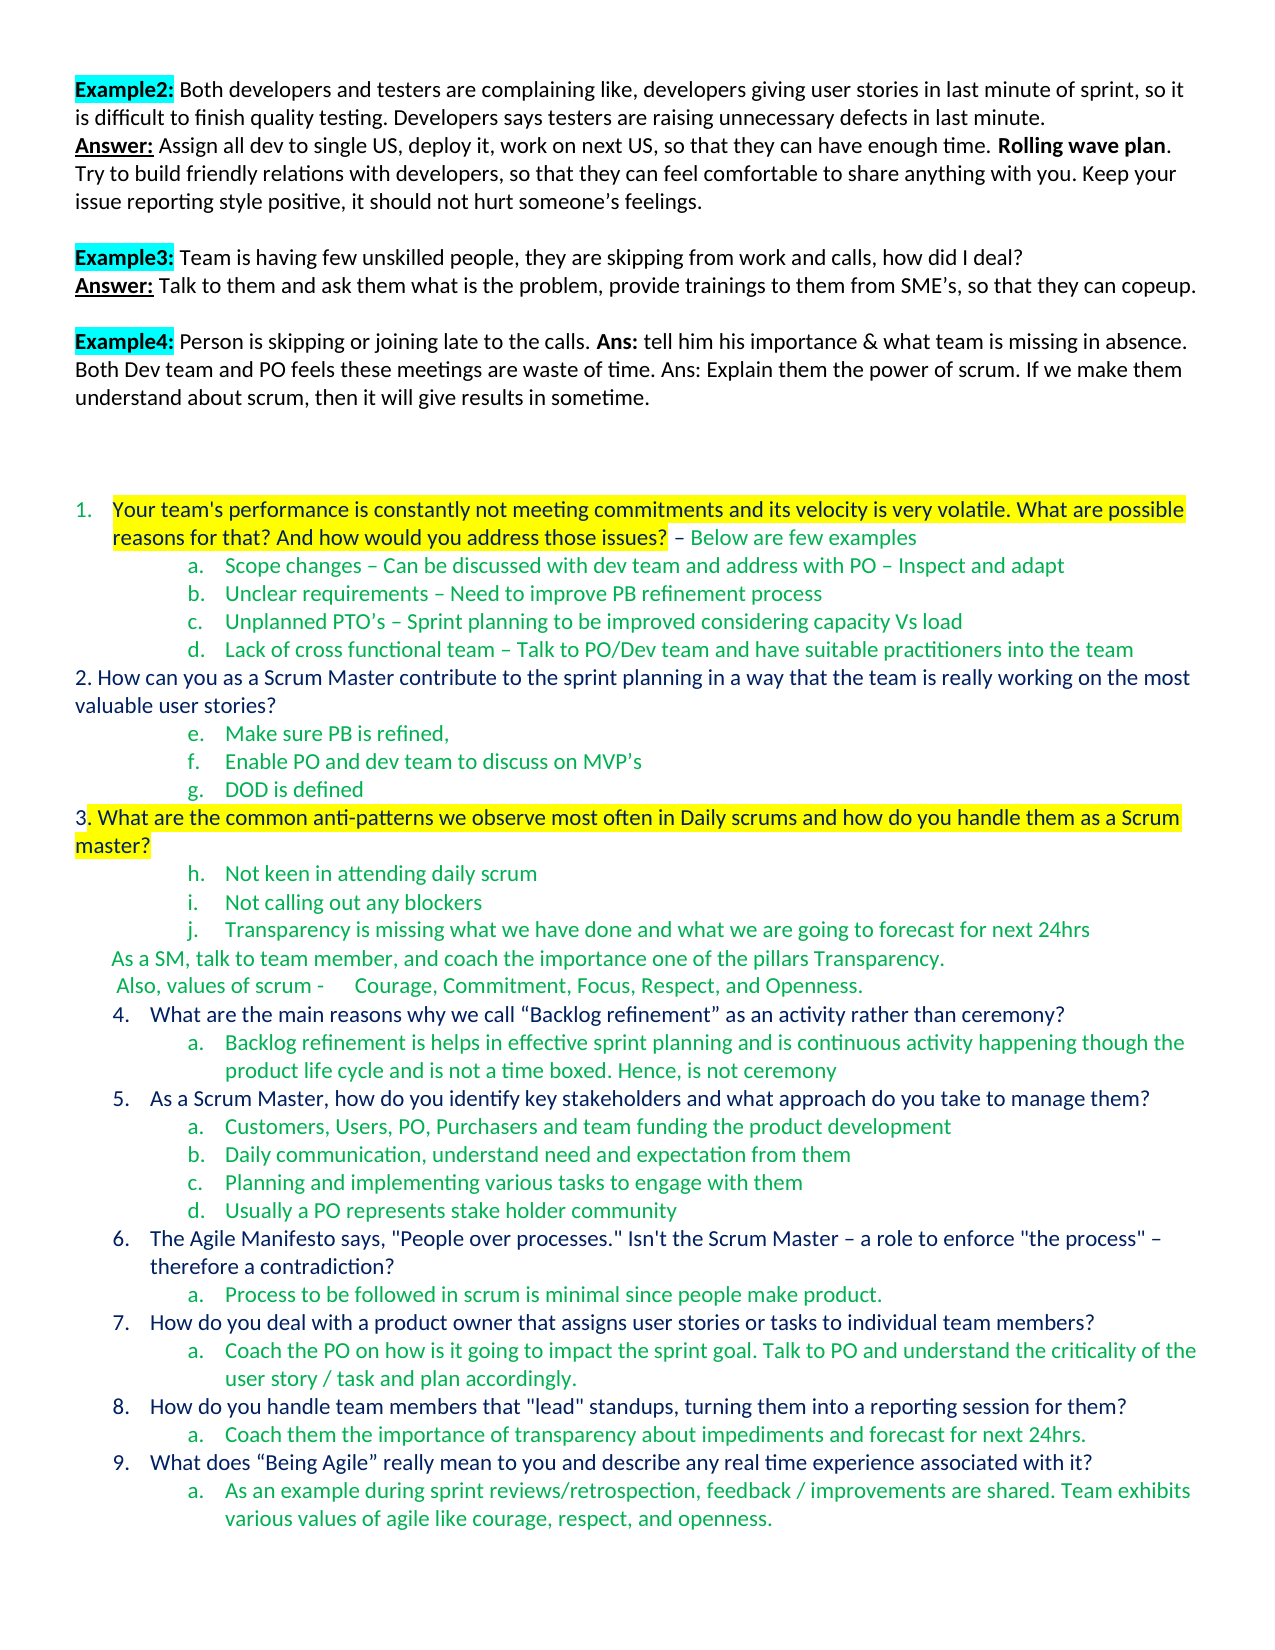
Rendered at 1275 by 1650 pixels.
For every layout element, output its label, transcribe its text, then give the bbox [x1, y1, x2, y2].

list As an example during sprint reviews/retrospection, feedback / improvements are shared. Team exhibits various values of agile like courage, respect, and openness. [187, 1476, 1200, 1532]
list Scope changes – Can be discussed with dev team and address with PO – Inspect and adapt [187, 551, 1200, 579]
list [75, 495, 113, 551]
list Unclear requirements – Need to improve PB refinement process [187, 579, 1200, 607]
text Answer: Assign all dev to single US, deploy it, work on next US, so that they can have enough time. Rolling wave plan. [75, 131, 1200, 159]
list Planning and implementing various tasks to engage with them [187, 1168, 1200, 1196]
text Answer: Talk to them and ask them what is the problem, provide trainings to them from SME’s, so that they can copeup. [75, 271, 1200, 299]
text 2. How can you as a Scrum Master contribute to the sprint planning in a way that the team is really working on the most valuable user stories? [75, 663, 1200, 719]
text As a SM, talk to team member, and coach the importance one of the pillars Transparency. [75, 944, 1200, 972]
list Transparency is missing what we have done and what we are going to forecast for next 24hrs [187, 916, 1200, 944]
list Daily communication, understand need and expectation from them [187, 1140, 1200, 1168]
list As a Scrum Master, how do you identify key stakeholders and what approach do you take to manage them? [112, 1084, 1200, 1112]
list Customers, Users, PO, Purchasers and team funding the product development [187, 1112, 1200, 1140]
text Also, values of scrum - Courage, Commitment, Focus, Respect, and Openness. [75, 972, 1200, 1000]
list Usually a PO represents stake holder community [187, 1196, 1200, 1224]
list Unplanned PTO’s – Sprint planning to be improved considering capacity Vs load [187, 607, 1200, 635]
text 3. What are the common anti-patterns we observe most often in Daily scrums and how do you handle them as a Scrum master? [75, 803, 1200, 859]
list How do you handle team members that "lead" standups, turning them into a reporting session for them? [112, 1392, 1200, 1420]
list Process to be followed in scrum is minimal since people make product. [187, 1280, 1200, 1308]
list Make sure PB is refined, [187, 719, 1200, 747]
list Enable PO and dev team to discuss on MVP’s [187, 747, 1200, 776]
list What are the main reasons why we call “Backlog refinement” as an activity rather than ceremony? [112, 1000, 1200, 1028]
list How do you deal with a product owner that assigns user stories or tasks to individual team members? [112, 1308, 1200, 1336]
list What does “Being Agile” really mean to you and describe any real time experience associated with it? [112, 1448, 1200, 1476]
list Backlog refinement is helps in effective sprint planning and is continuous activity happening though the product life cycle and is not a time boxed. Hence, is not ceremony [187, 1028, 1200, 1084]
list Not calling out any blockers [187, 888, 1200, 916]
text Both Dev team and PO feels these meetings are waste of time. Ans: Explain them the power of scrum. If we make them understand about scrum, then it will give results in sometime. [75, 355, 1200, 411]
text Example3: Team is having few unskilled people, they are skipping from work and calls, how did I deal? [174, 243, 1200, 271]
list DOD is defined [187, 776, 1200, 803]
list Coach the PO on how is it going to impact the sprint goal. Talk to PO and understand the criticality of the user story / task and plan accordingly. [187, 1336, 1200, 1392]
text Example4: Person is skipping or joining late to the calls. Ans: tell him his importance & what team is missing in absence. [174, 327, 1200, 355]
list Coach them the importance of transparency about impediments and forecast for next 24hrs. [187, 1420, 1200, 1448]
list Your team's performance is constantly not meeting commitments and its velocity is very volatile. What are possible reasons for that? And how would you address those issues? – Below are few examples [668, 495, 1200, 551]
list Lack of cross functional team – Talk to PO/Dev team and have suitable practitioners into the team [187, 635, 1200, 663]
text Try to build friendly relations with developers, so that they can feel comfortable to share anything with you. Keep your issue reporting style positive, it should not hurt someone’s feelings. [75, 159, 1200, 215]
text Example2: Both developers and testers are complaining like, developers giving user stories in last minute of sprint, so it is difficult to finish quality testing. Developers says testers are raising unnecessary defects in last minute. [75, 75, 1200, 131]
list The Agile Manifesto says, "People over processes." Isn't the Scrum Master – a role to enforce "the process" – therefore a contradiction? [112, 1224, 1200, 1280]
list Not keen in attending daily scrum [187, 859, 1200, 888]
